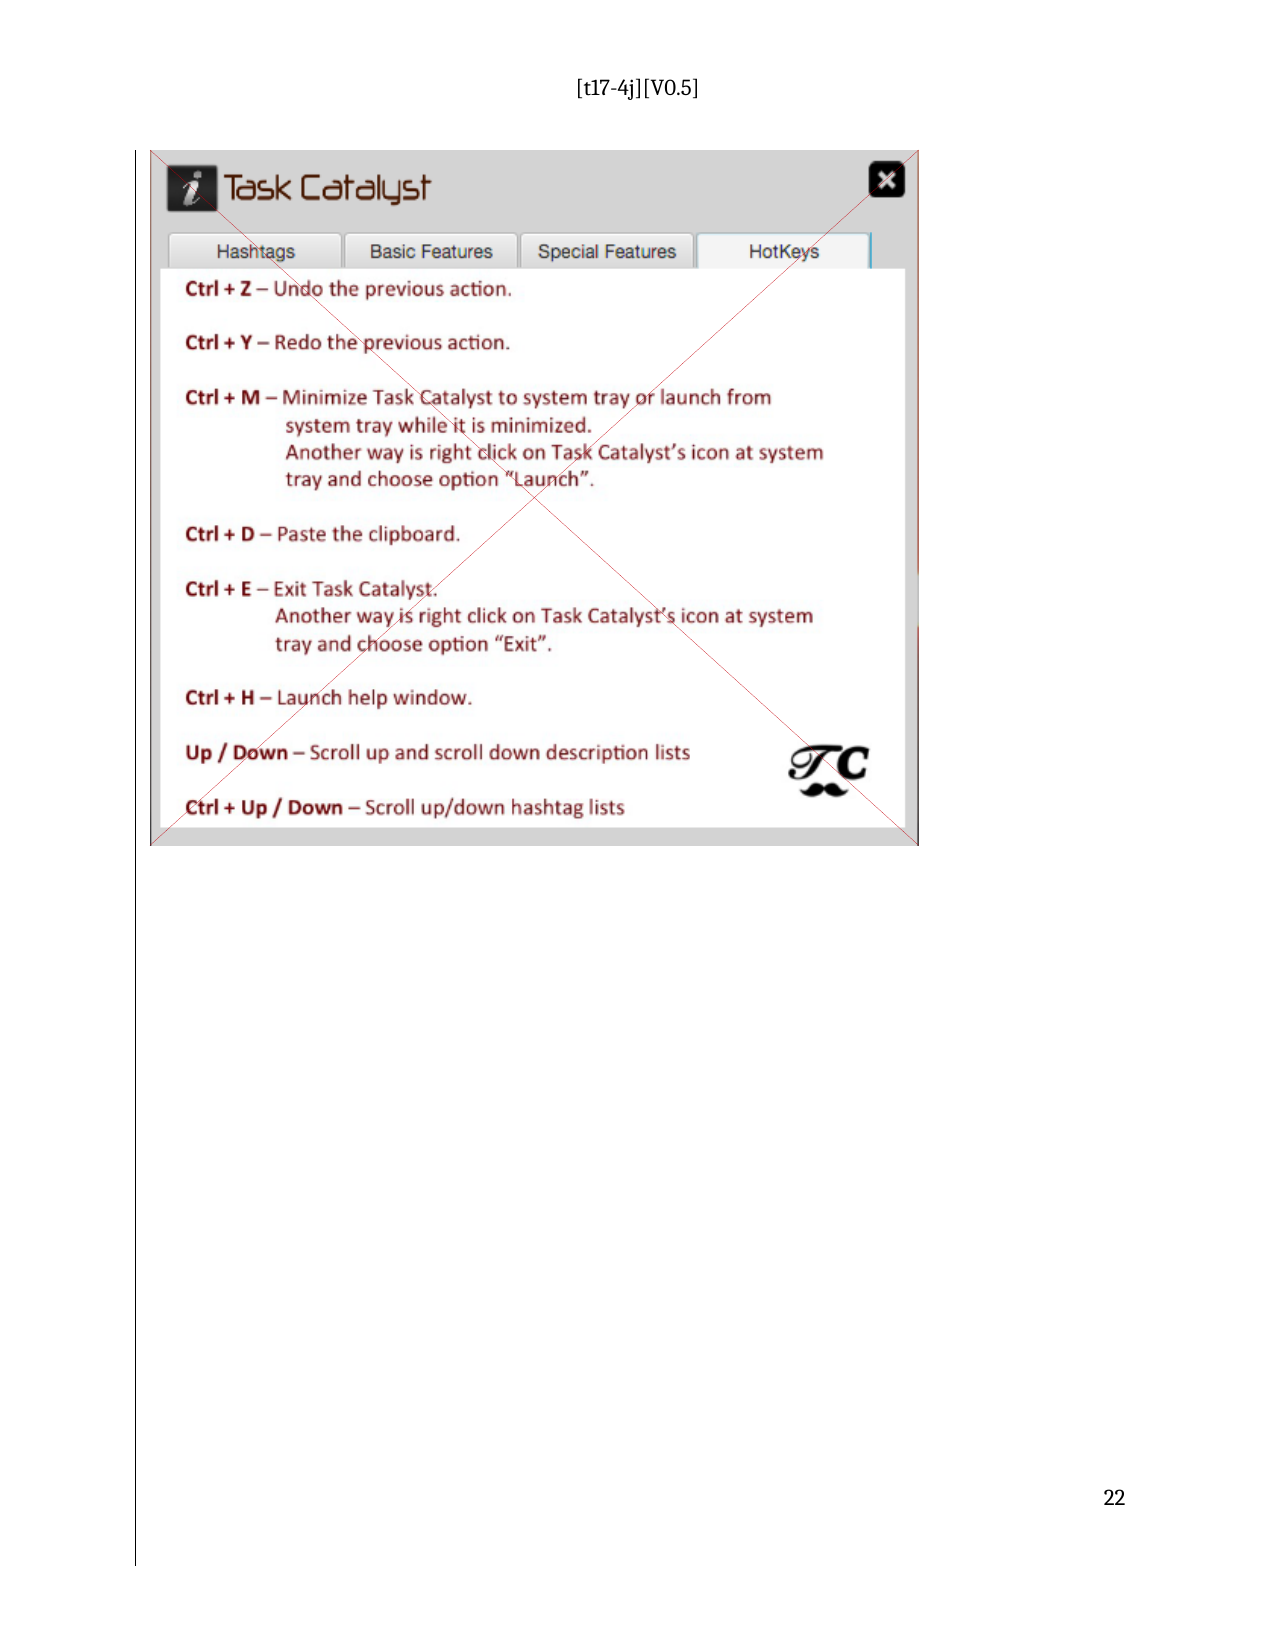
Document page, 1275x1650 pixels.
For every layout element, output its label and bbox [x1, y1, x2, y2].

picture [536, 151, 919, 844]
picture [152, 150, 917, 496]
picture [151, 499, 918, 846]
picture [150, 152, 533, 844]
